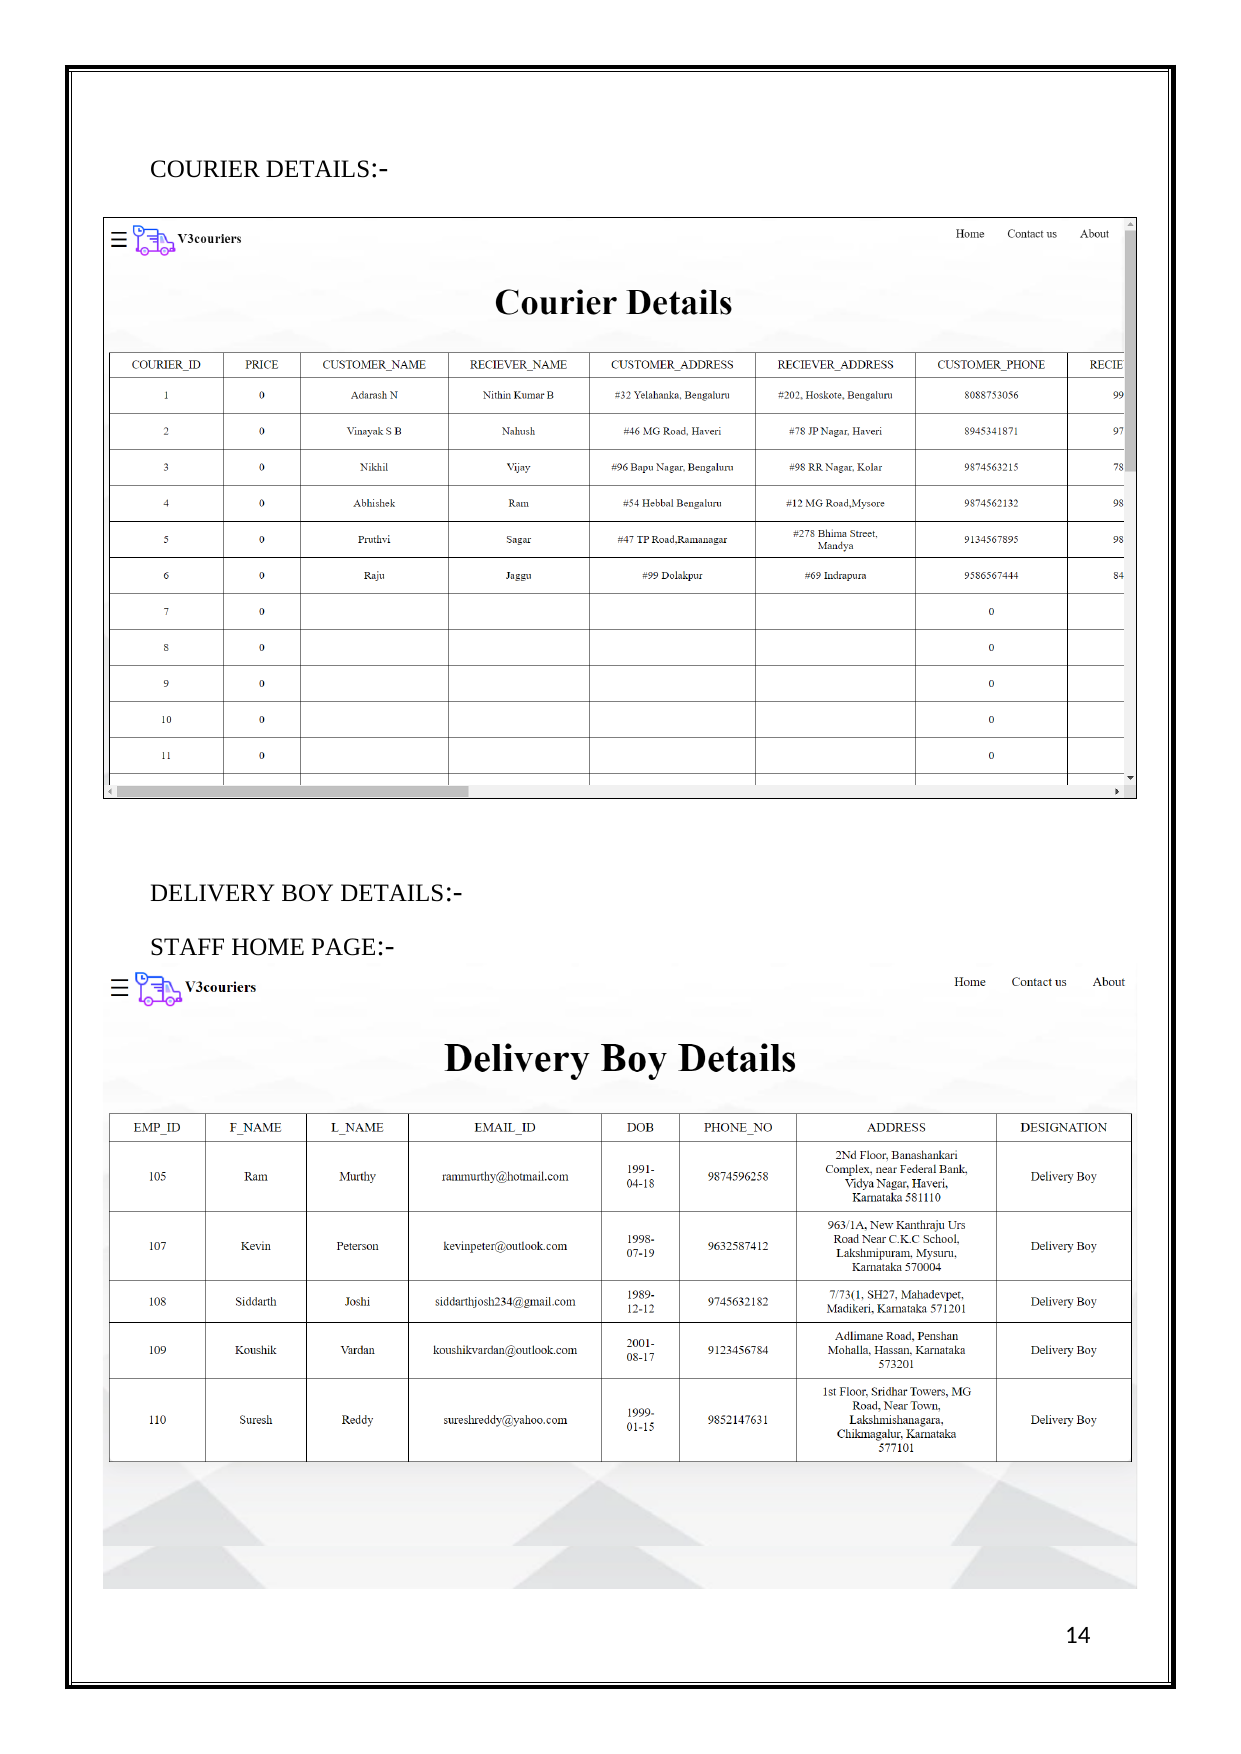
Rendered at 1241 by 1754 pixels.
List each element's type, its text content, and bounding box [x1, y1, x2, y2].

picture [104, 218, 1136, 798]
text COURIER DETAILS:- [150, 150, 1090, 183]
text STAFF HOME PAGE:- [150, 928, 1090, 962]
text DELIVERY BOY DETAILS:- [150, 874, 1090, 907]
picture [102, 963, 1138, 1589]
